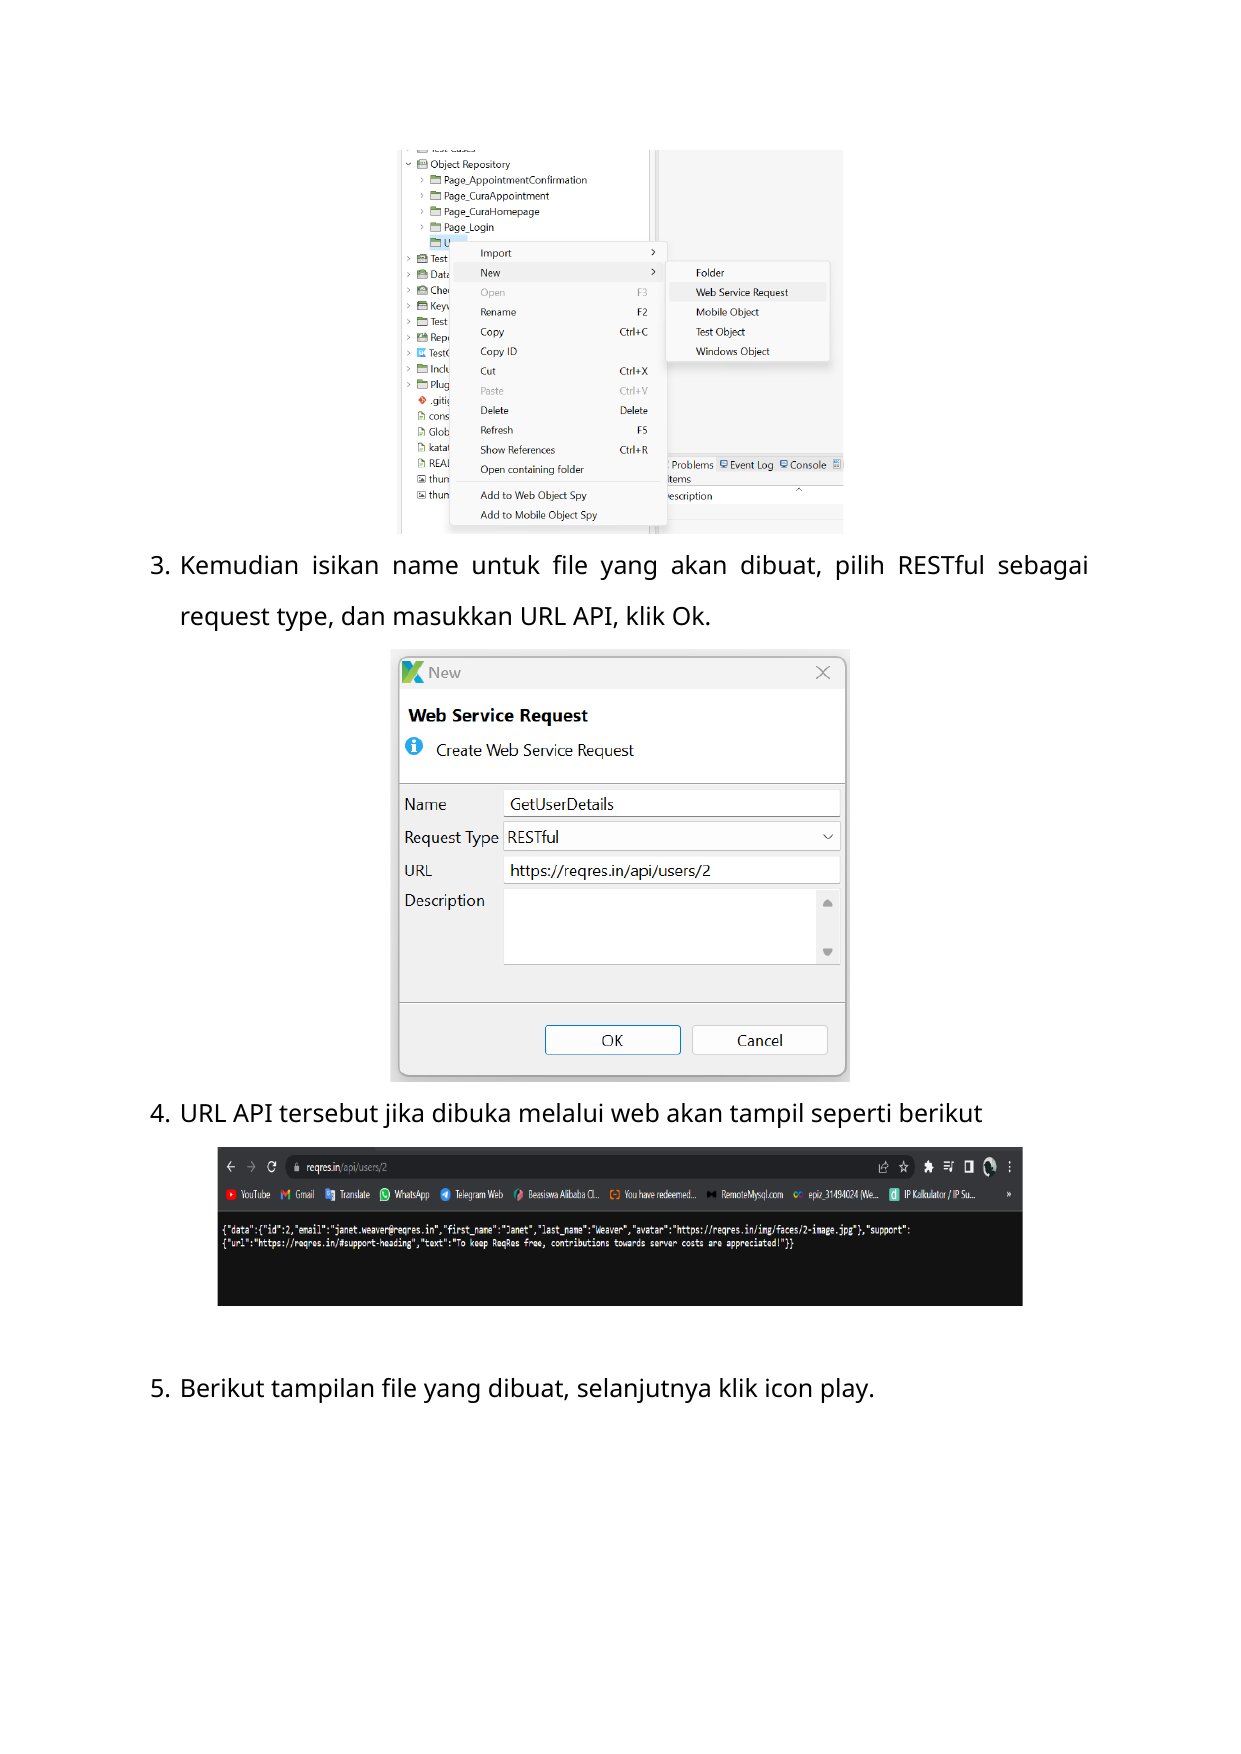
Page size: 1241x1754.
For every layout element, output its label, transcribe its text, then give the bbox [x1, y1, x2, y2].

list Berikut tampilan file yang dibuat, selanjutnya klik icon play. [150, 1370, 1090, 1404]
picture [396, 150, 844, 534]
list Kemudian isikan name untuk file yang akan dibuat, pilih RESTful sebagai request type, dan masukkan URL API, klik Ok. [150, 547, 1090, 632]
picture [390, 649, 850, 1082]
picture [217, 1147, 1023, 1306]
list URL API tersebut jika dibuka melalui web akan tampil seperti berikut [150, 1096, 1090, 1130]
